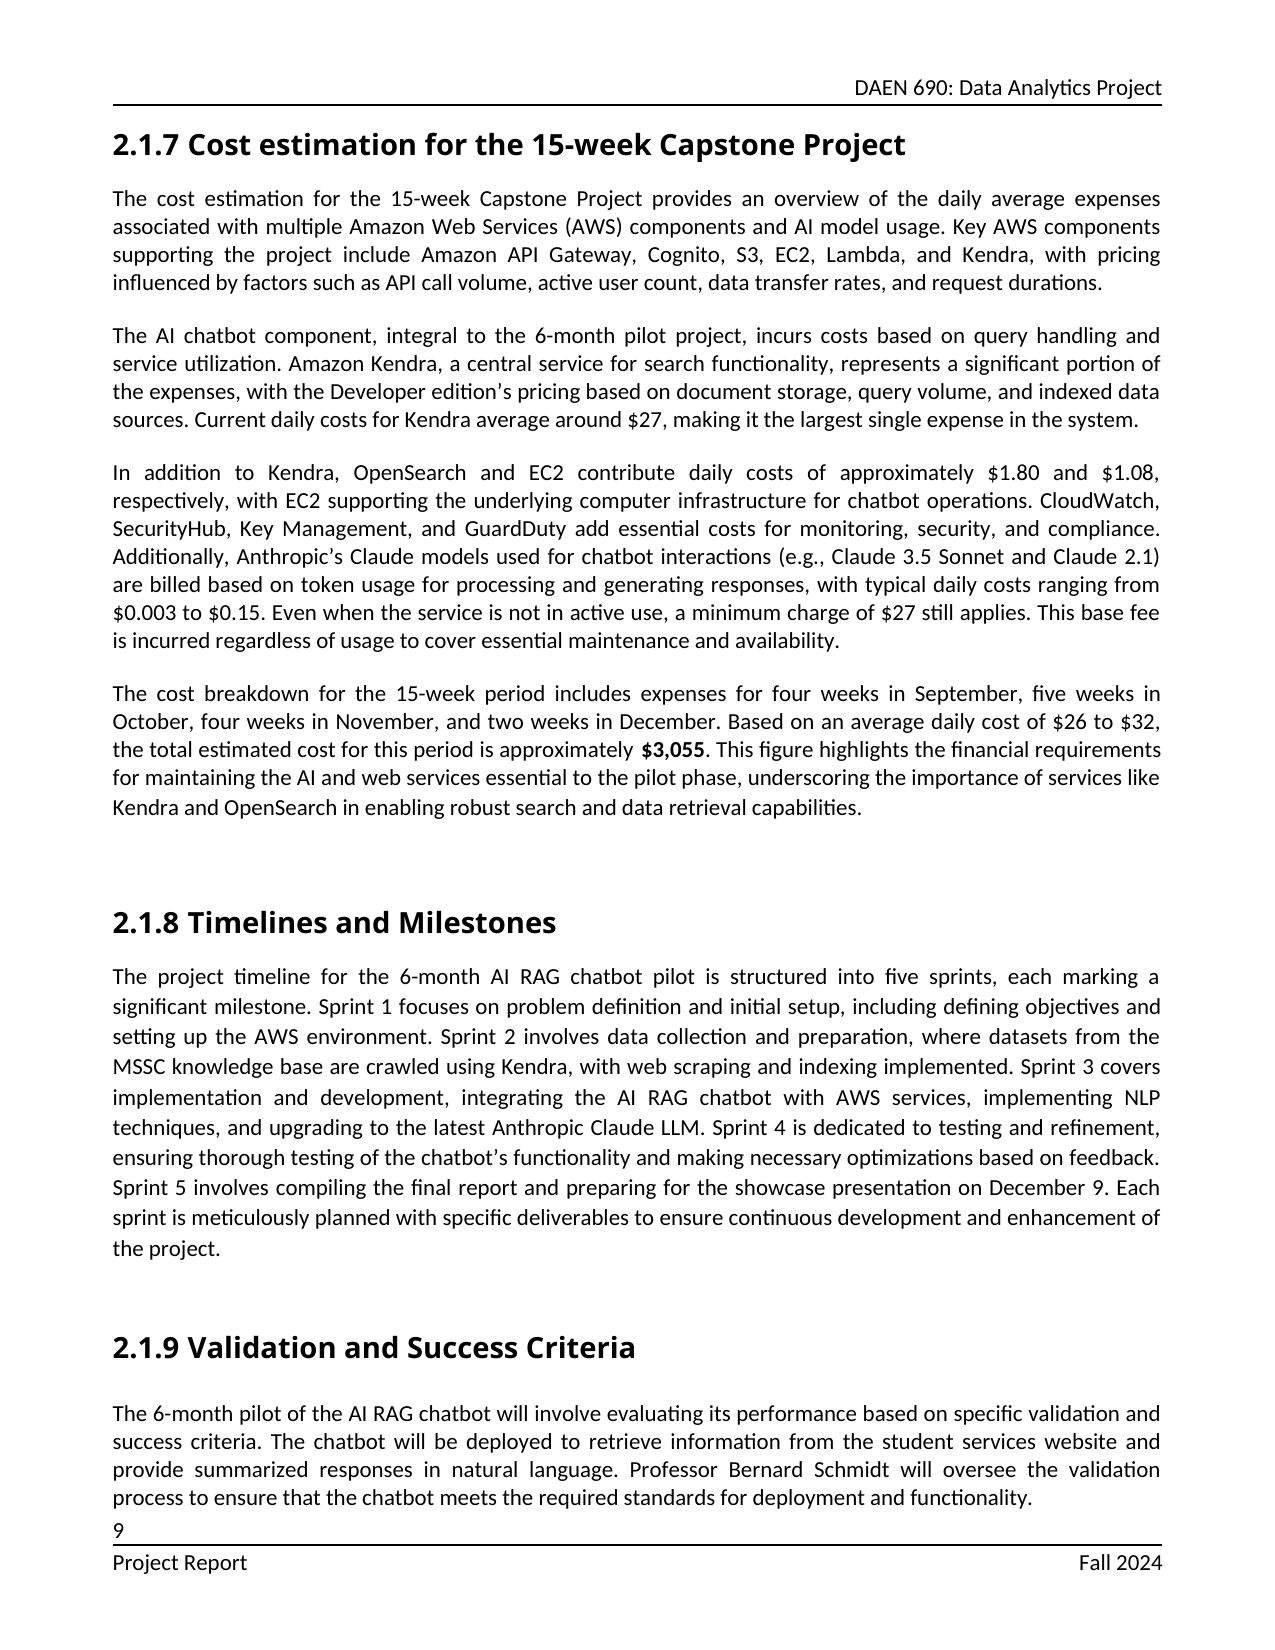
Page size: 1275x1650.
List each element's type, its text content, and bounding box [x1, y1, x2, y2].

text The AI chatbot component, integral to the 6-month pilot project, incurs costs based on query handling and service utilization. Amazon Kendra, a central service for search functionality, represents a significant portion of the expenses, with the Developer edition’s pricing based on document storage, query volume, and indexed data sources. Current daily costs for Kendra average around $27, making it the largest single expense in the system. [112, 321, 1162, 433]
subtitle Validation and Success Criteria [112, 1327, 1162, 1367]
text The 6-month pilot of the AI RAG chatbot will involve evaluating its performance based on specific validation and success criteria. The chatbot will be deployed to retrieve information from the student services website and provide summarized responses in natural language. Professor Bernard Schmidt will oversee the validation process to ensure that the chatbot meets the required standards for deployment and functionality. [112, 1399, 1162, 1512]
text The project timeline for the 6-month AI RAG chatbot pilot is structured into five sprints, each marking a significant milestone. Sprint 1 focuses on problem definition and initial setup, including defining objectives and setting up the AWS environment. Sprint 2 involves data collection and preparation, where datasets from the MSSC knowledge base are crawled using Kendra, with web scraping and indexing implemented. Sprint 3 covers implementation and development, integrating the AI RAG chatbot with AWS services, implementing NLP techniques, and upgrading to the latest Anthropic Claude LLM. Sprint 4 is dedicated to testing and refinement, ensuring thorough testing of the chatbot’s functionality and making necessary optimizations based on feedback. Sprint 5 involves compiling the final report and preparing for the showcase presentation on December 9. Each sprint is meticulously planned with specific deliverables to ensure continuous development and enhancement of the project. [112, 962, 1162, 1262]
text The cost estimation for the 15-week Capstone Project provides an overview of the daily average expenses associated with multiple Amazon Web Services (AWS) components and AI model usage. Key AWS components supporting the project include Amazon API Gateway, Cognito, S3, EC2, Lambda, and Kendra, with pricing influenced by factors such as API call volume, active user count, data transfer rates, and request durations. [112, 184, 1162, 296]
text In addition to Kendra, OpenSearch and EC2 contribute daily costs of approximately $1.80 and $1.08, respectively, with EC2 supporting the underlying computer infrastructure for chatbot operations. CloudWatch, SecurityHub, Key Management, and GuardDuty add essential costs for monitoring, security, and compliance. Additionally, Anthropic’s Claude models used for chatbot interactions (e.g., Claude 3.5 Sonnet and Claude 2.1) are billed based on token usage for processing and generating responses, with typical daily costs ranging from $0.003 to $0.15. Even when the service is not in active use, a minimum charge of $27 still applies. This base fee is incurred regardless of usage to cover essential maintenance and availability. [112, 458, 1162, 654]
subtitle Cost estimation for the 15-week Capstone Project [112, 124, 1162, 164]
text The cost breakdown for the 15-week period includes expenses for four weeks in September, five weeks in October, four weeks in November, and two weeks in December. Based on an average daily cost of $26 to $32, the total estimated cost for this period is approximately $3,055. This figure highlights the financial requirements for maintaining the AI and web services essential to the pilot phase, underscoring the importance of services like Kendra and OpenSearch in enabling robust search and data retrieval capabilities. [112, 679, 1162, 822]
subtitle Timelines and Milestones [112, 902, 1162, 942]
